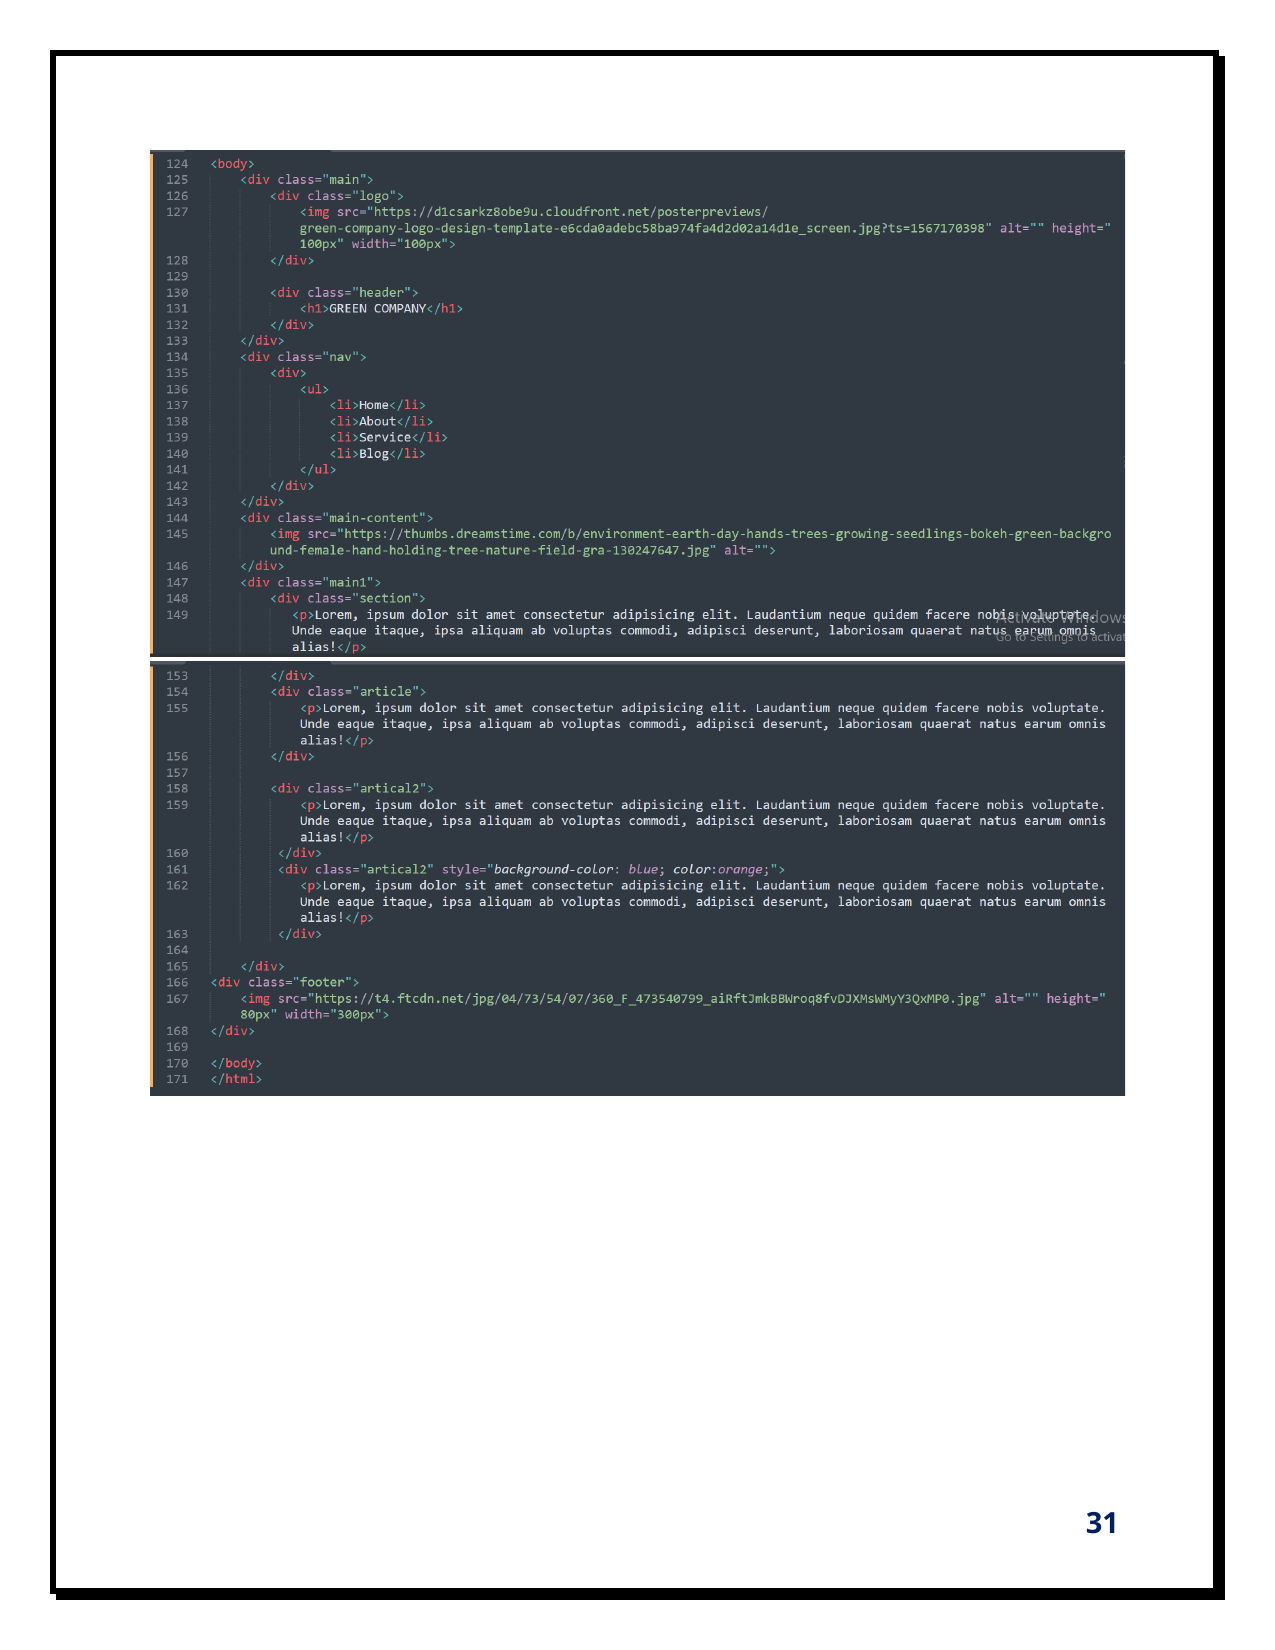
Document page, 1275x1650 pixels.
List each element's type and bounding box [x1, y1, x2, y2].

picture [150, 661, 1125, 1096]
picture [150, 150, 1125, 657]
